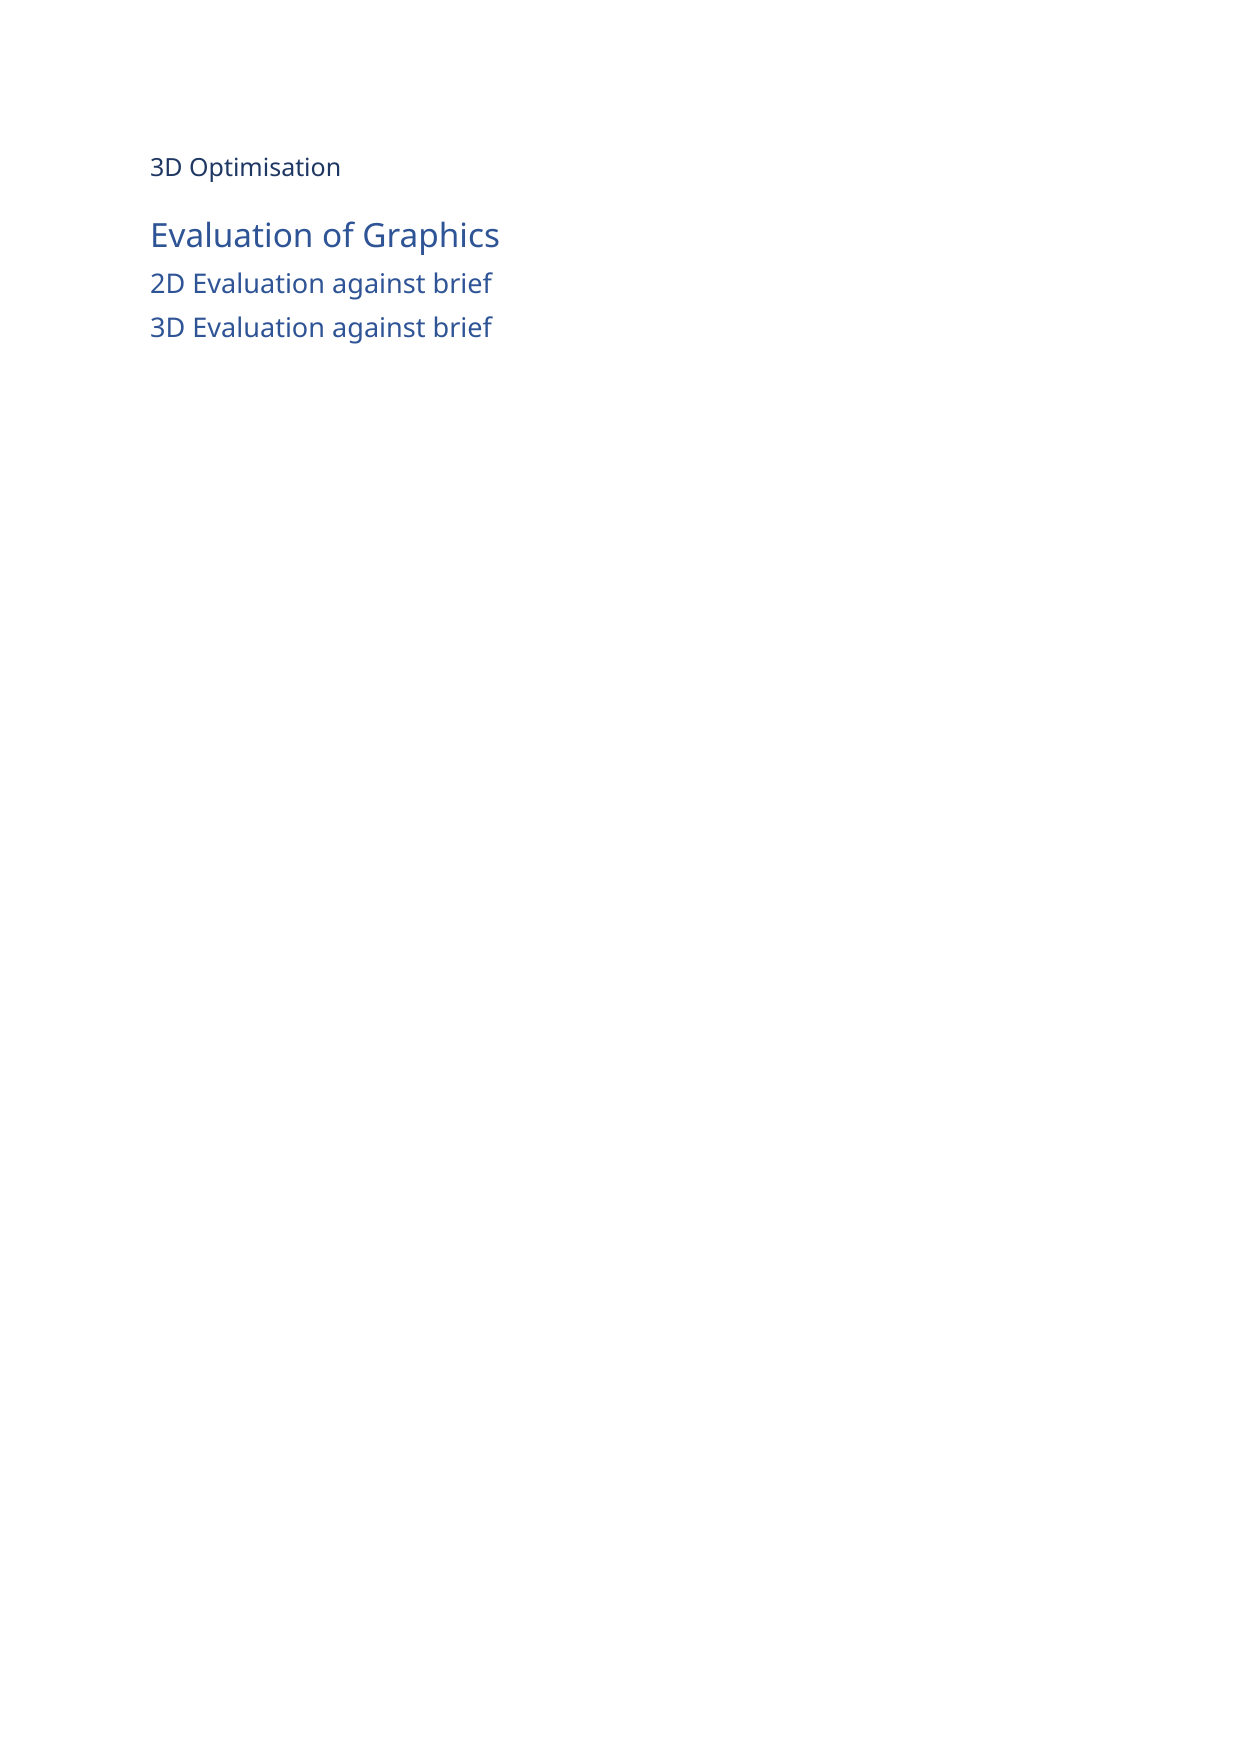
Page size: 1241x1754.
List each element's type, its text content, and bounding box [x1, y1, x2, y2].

subtitle 3D Evaluation against brief [150, 309, 1090, 346]
subtitle 2D Evaluation against brief [150, 265, 1090, 302]
subtitle Evaluation of Graphics [150, 212, 1090, 257]
subtitle 3D Optimisation [150, 150, 1090, 184]
